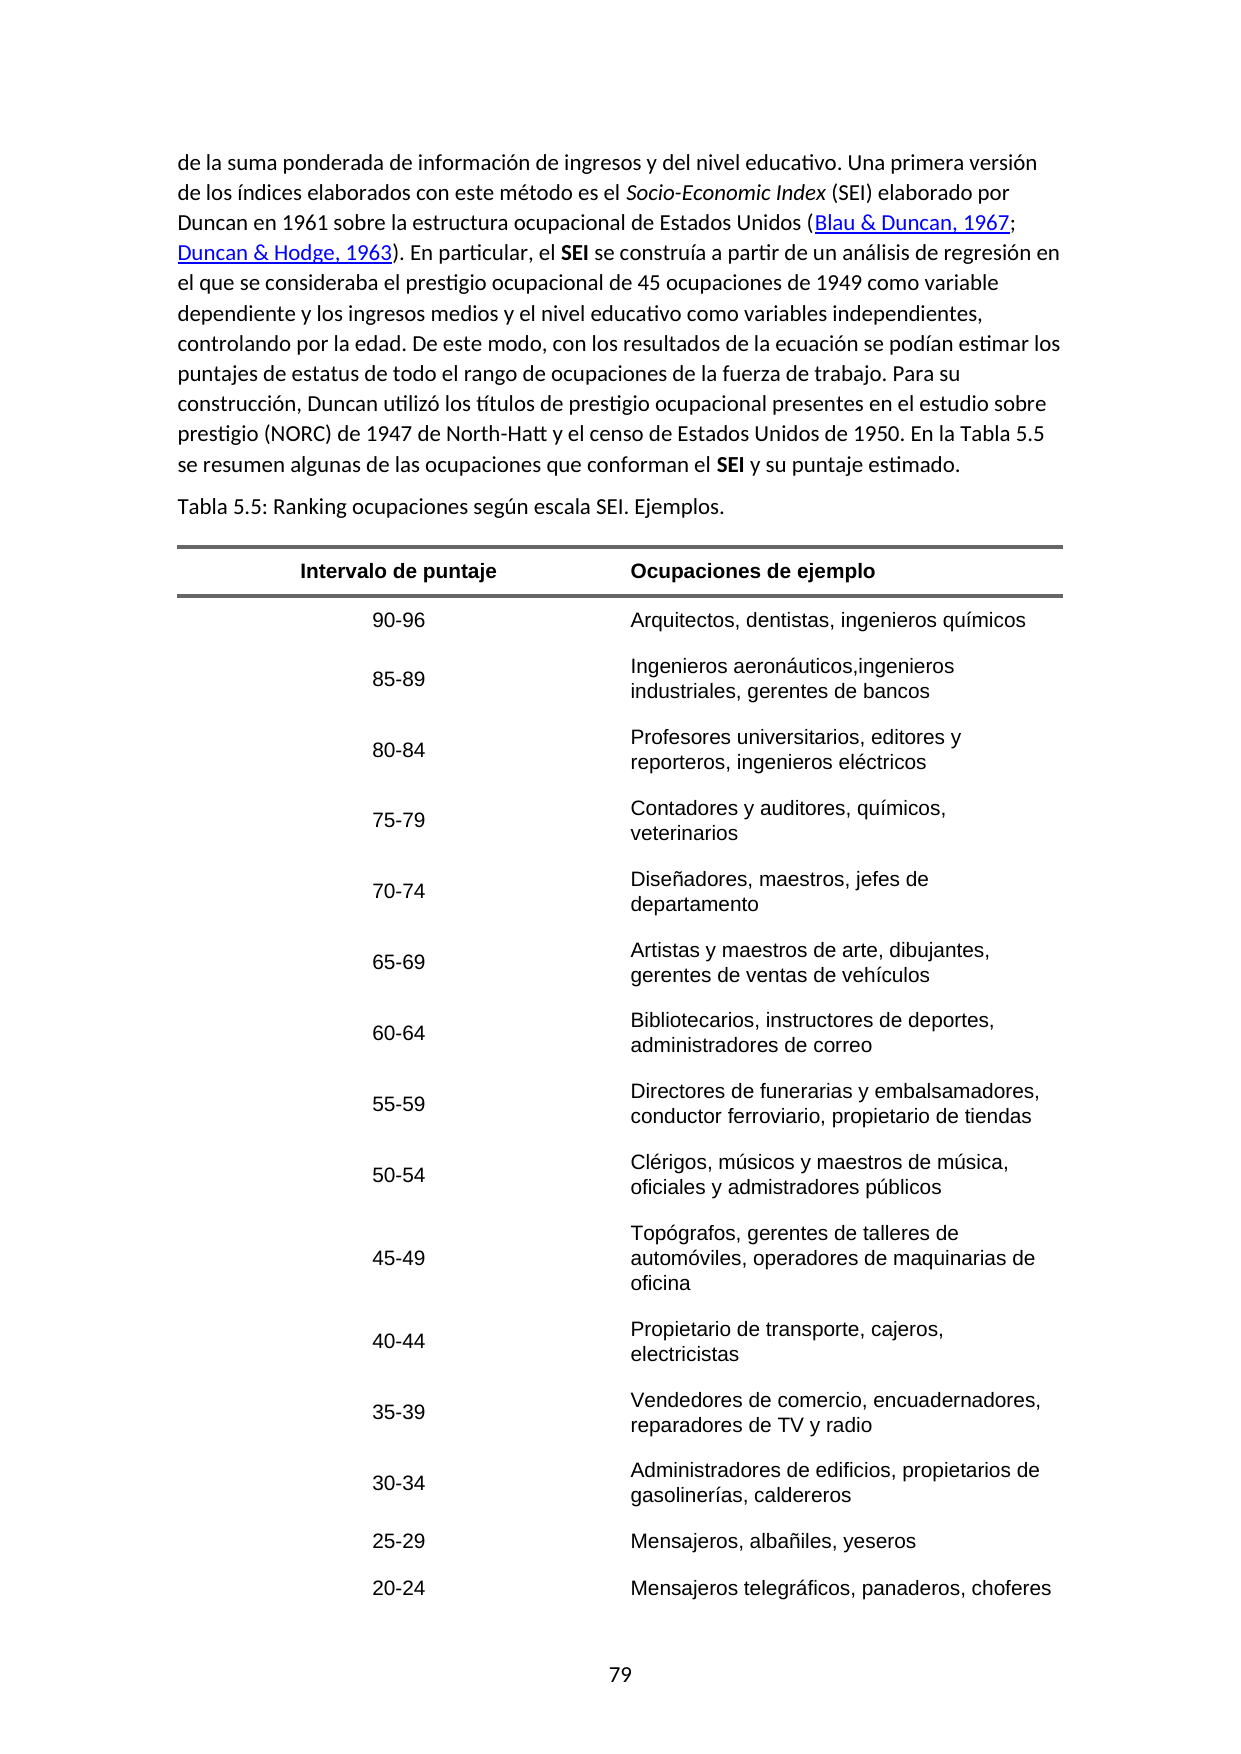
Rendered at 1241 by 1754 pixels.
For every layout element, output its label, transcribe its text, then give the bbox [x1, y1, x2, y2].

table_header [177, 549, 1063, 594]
text Tabla 5.5: Ranking ocupaciones según escala SEI. Ejemplos. [177, 492, 1063, 520]
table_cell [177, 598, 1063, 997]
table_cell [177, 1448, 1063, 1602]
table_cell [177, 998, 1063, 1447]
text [177, 148, 1063, 478]
